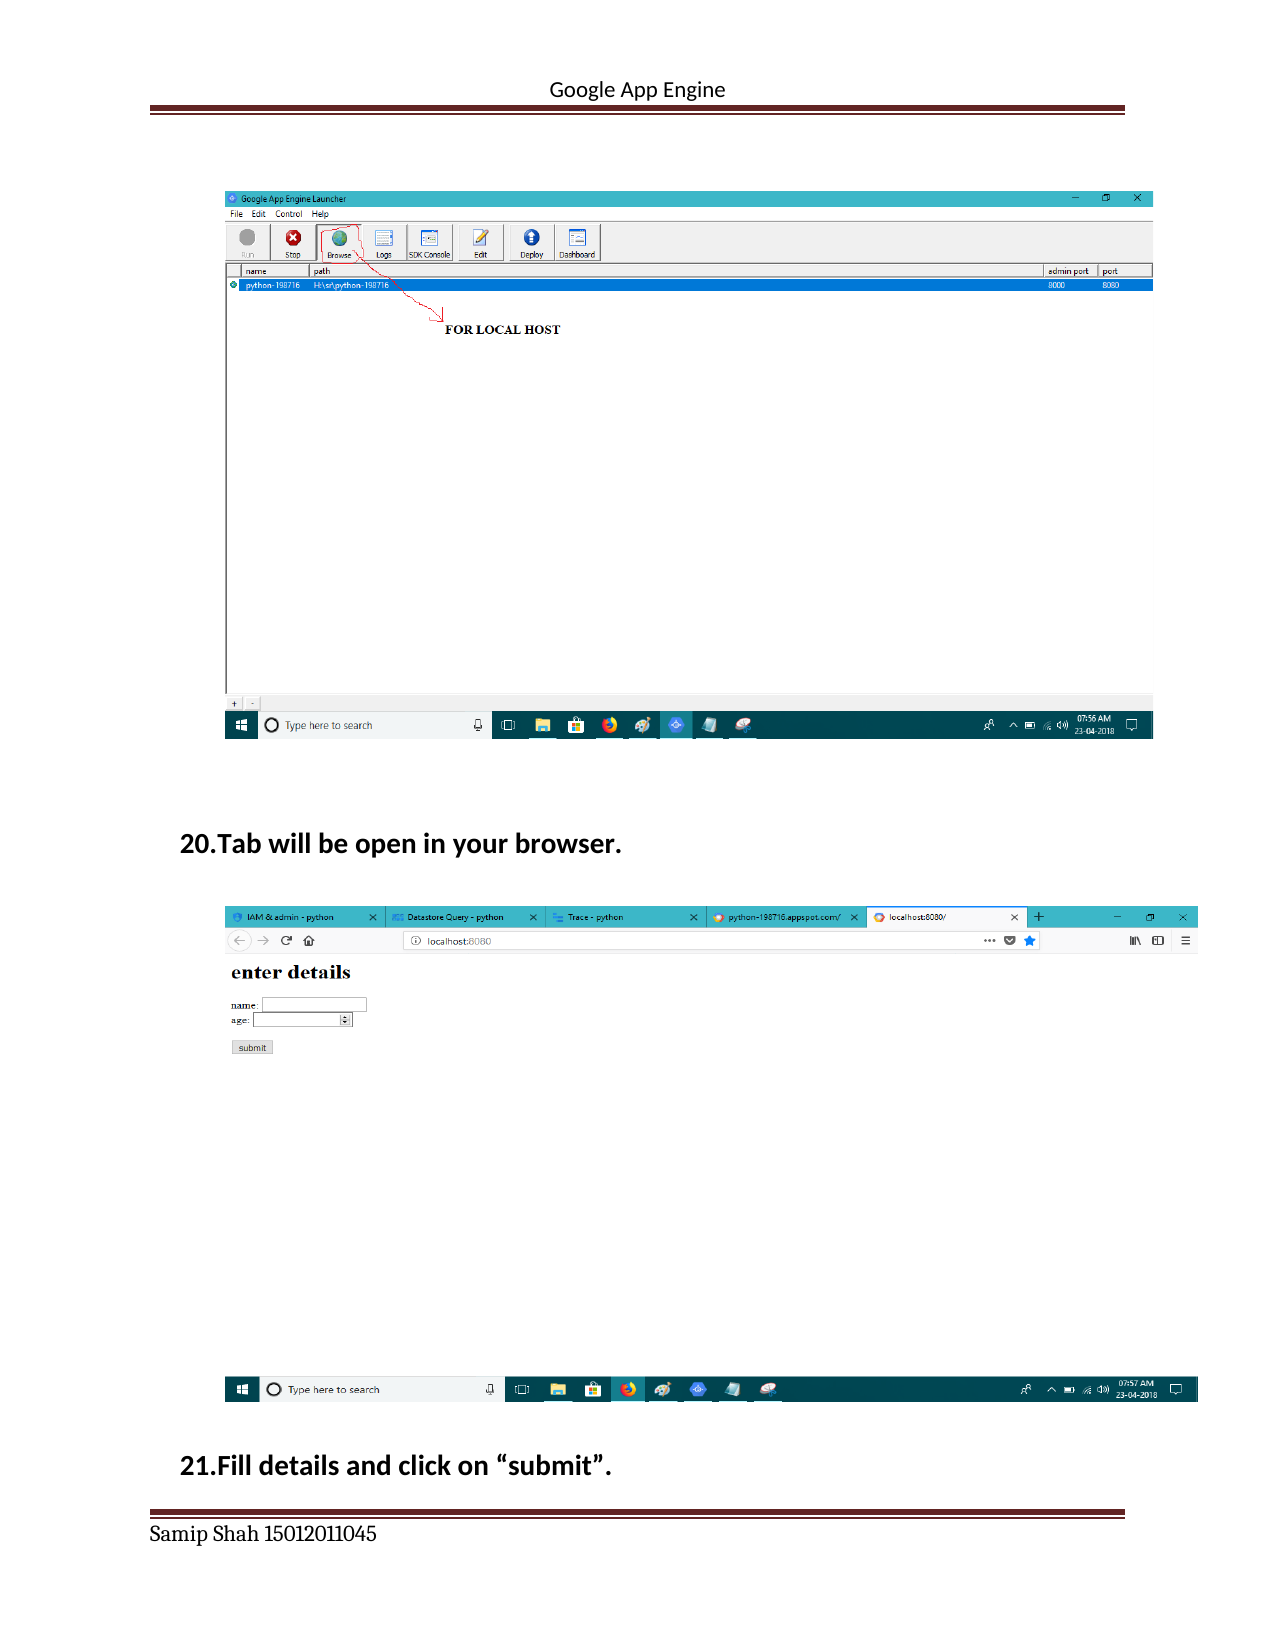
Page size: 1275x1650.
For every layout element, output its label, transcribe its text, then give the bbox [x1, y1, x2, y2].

list Tab will be open in your browser. [179, 825, 1125, 860]
picture [225, 906, 1198, 1402]
picture [225, 191, 1154, 739]
list Fill details and click on “submit”. [179, 1447, 1125, 1483]
